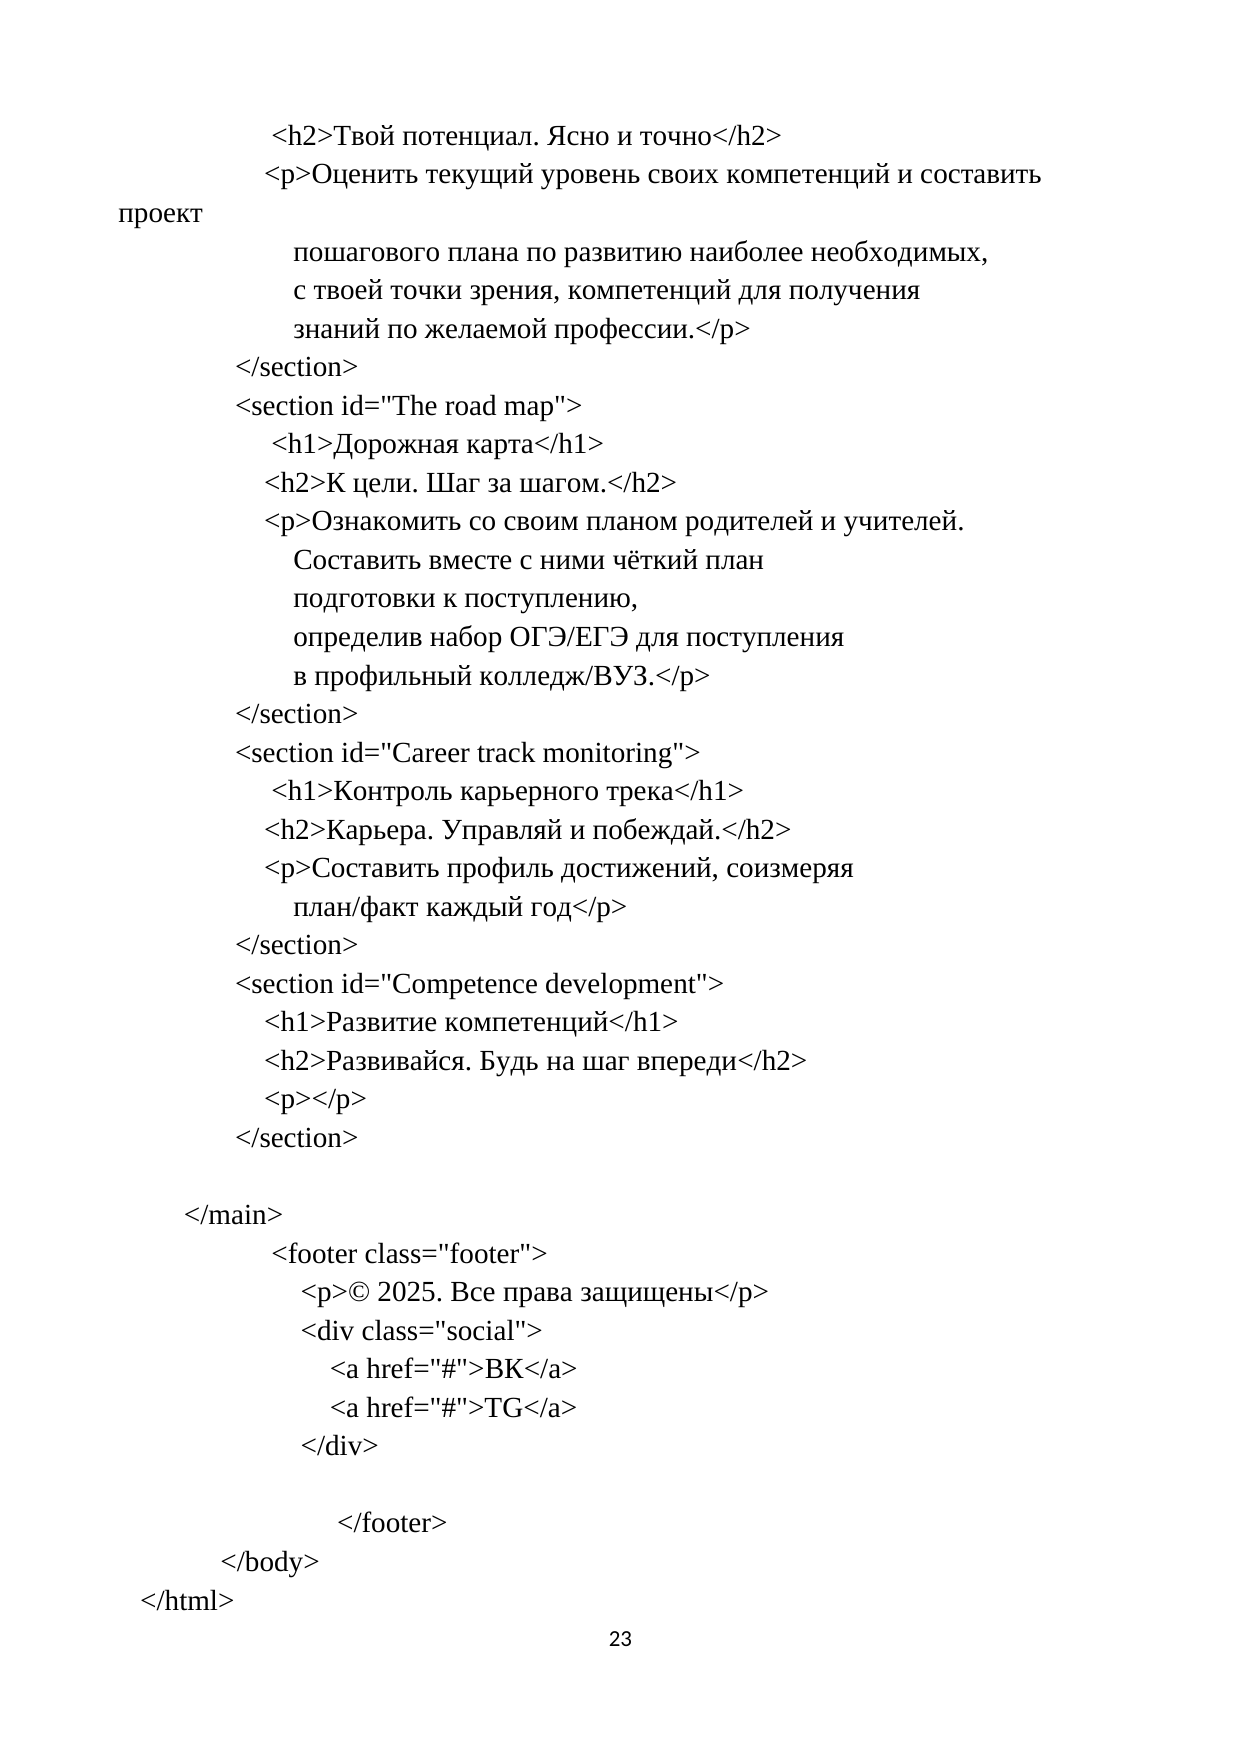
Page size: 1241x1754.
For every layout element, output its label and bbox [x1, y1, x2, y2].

list [118, 118, 1122, 1616]
